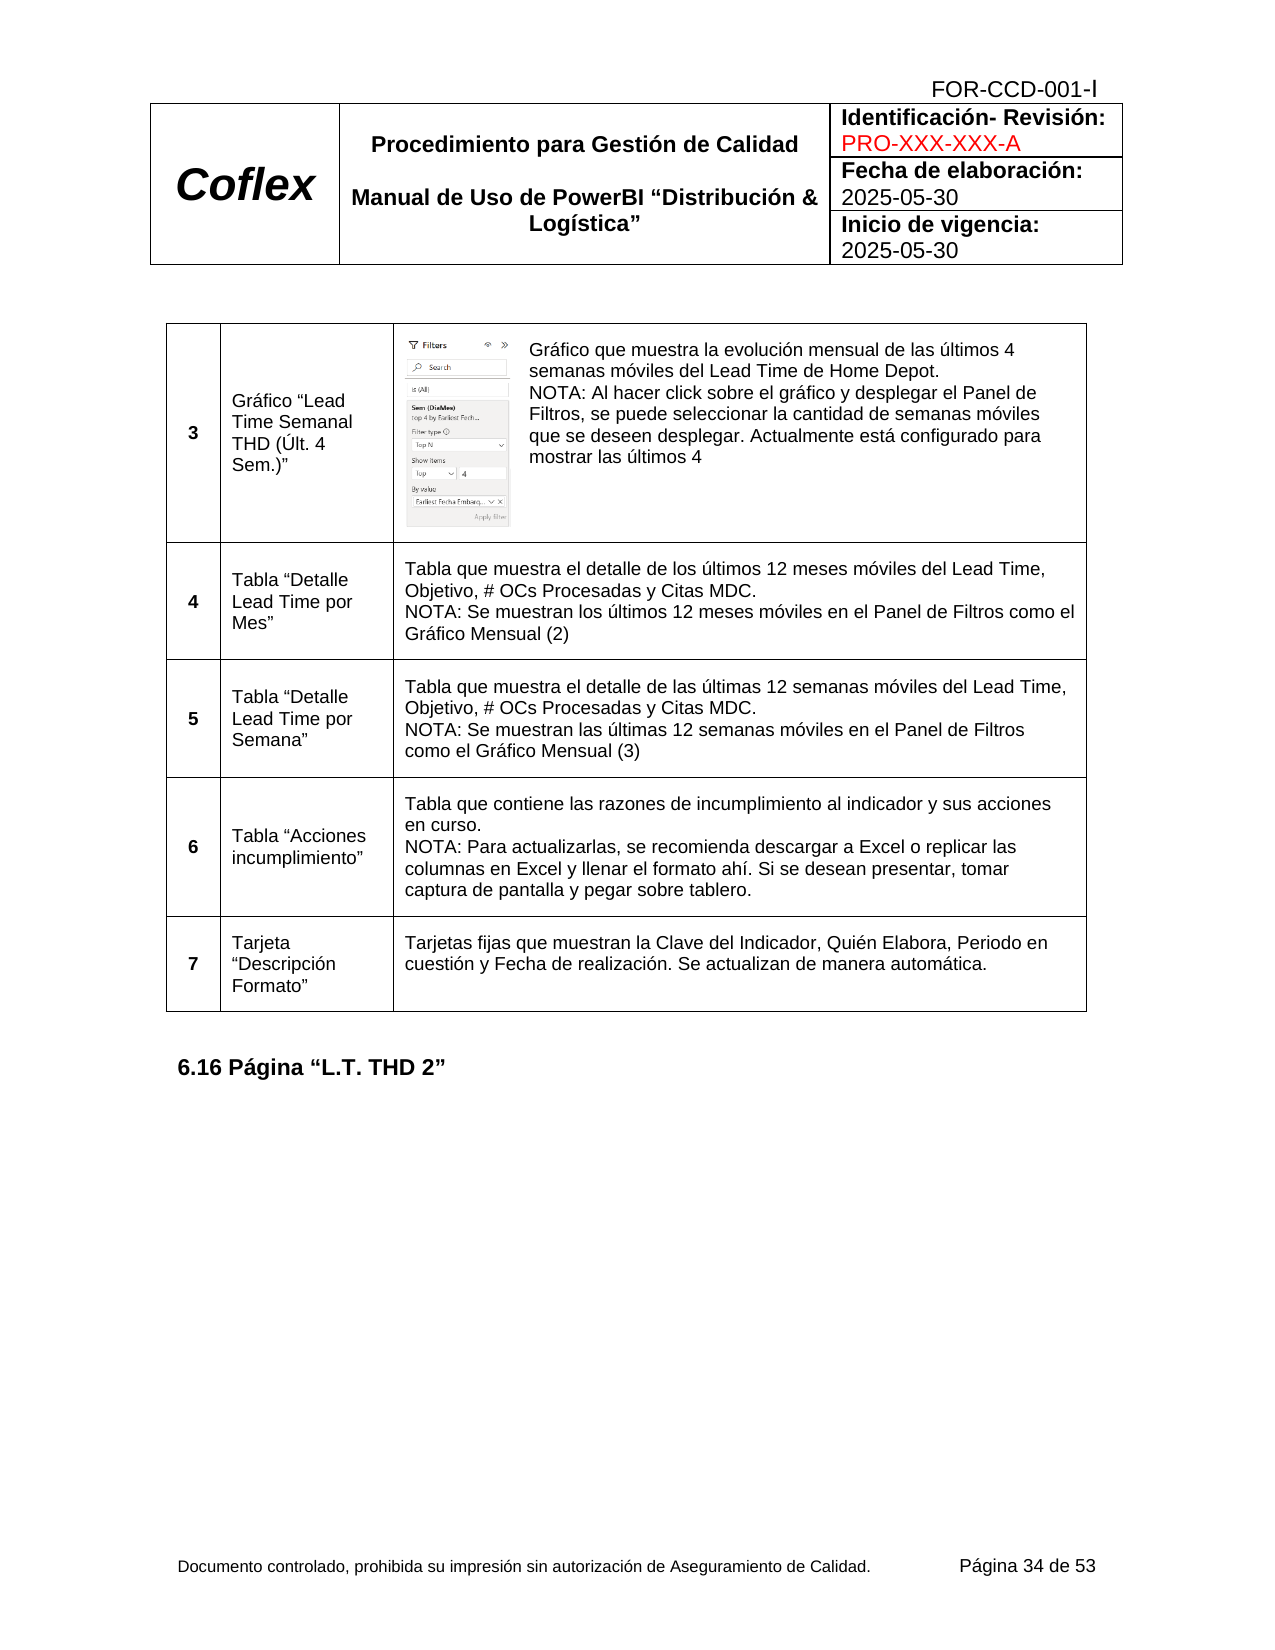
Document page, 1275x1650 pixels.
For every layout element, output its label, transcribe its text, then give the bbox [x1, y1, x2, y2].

table_cell Gráfico que muestra la evolución mensual de las últimos 4 semanas móviles del Lead Time de Home Depot. NOTA: Al hacer click sobre el gráfico y desplegar el Panel de Filtros, se puede seleccionar la cantidad de semanas móviles que se deseen desplegar. Actualmente está configurado para mostrar las últimos 4 [394, 324, 1086, 542]
table_cell 5 [167, 660, 220, 777]
table_cell Tarjetas fijas que muestran la Clave del Indicador, Quién Elabora, Periodo en cuestión y Fecha de realización. Se actualizan de manera automática. [394, 917, 1086, 1011]
table_cell Tabla “Acciones incumplimiento” [221, 778, 393, 916]
table_cell Tabla que muestra el detalle de las últimas 12 semanas móviles del Lead Time, Objetivo, # OCs Procesadas y Citas MDC. NOTA: Se muestran las últimas 12 semanas móviles en el Panel de Filtros como el Gráfico Mensual (3) [394, 660, 1086, 777]
table_cell Tabla “Detalle Lead Time por Mes” [221, 543, 393, 659]
table_cell Tabla que muestra el detalle de los últimos 12 meses móviles del Lead Time, Objetivo, # OCs Procesadas y Citas MDC. NOTA: Se muestran los últimos 12 meses móviles en el Panel de Filtros como el Gráfico Mensual (2) [394, 543, 1086, 659]
picture [404, 338, 511, 527]
table_cell Tarjeta “Descripción Formato” [221, 917, 393, 1011]
table_cell 4 [167, 543, 220, 659]
table_cell Tabla que contiene las razones de incumplimiento al indicador y sus acciones en curso. NOTA: Para actualizarlas, se recomienda descargar a Excel o replicar las columnas en Excel y llenar el formato ahí. Si se desean presentar, tomar captura de pantalla y pegar sobre tablero. [394, 778, 1086, 916]
subtitle 6.16 Página “L.T. THD 2” [177, 1053, 1098, 1080]
table_cell 6 [167, 778, 220, 916]
table_cell 3 [167, 324, 220, 542]
table_cell Gráfico “Lead Time Semanal THD (Últ. 4 Sem.)” [221, 324, 393, 542]
table_cell 7 [167, 917, 220, 1011]
table_cell Tabla “Detalle Lead Time por Semana” [221, 660, 393, 777]
